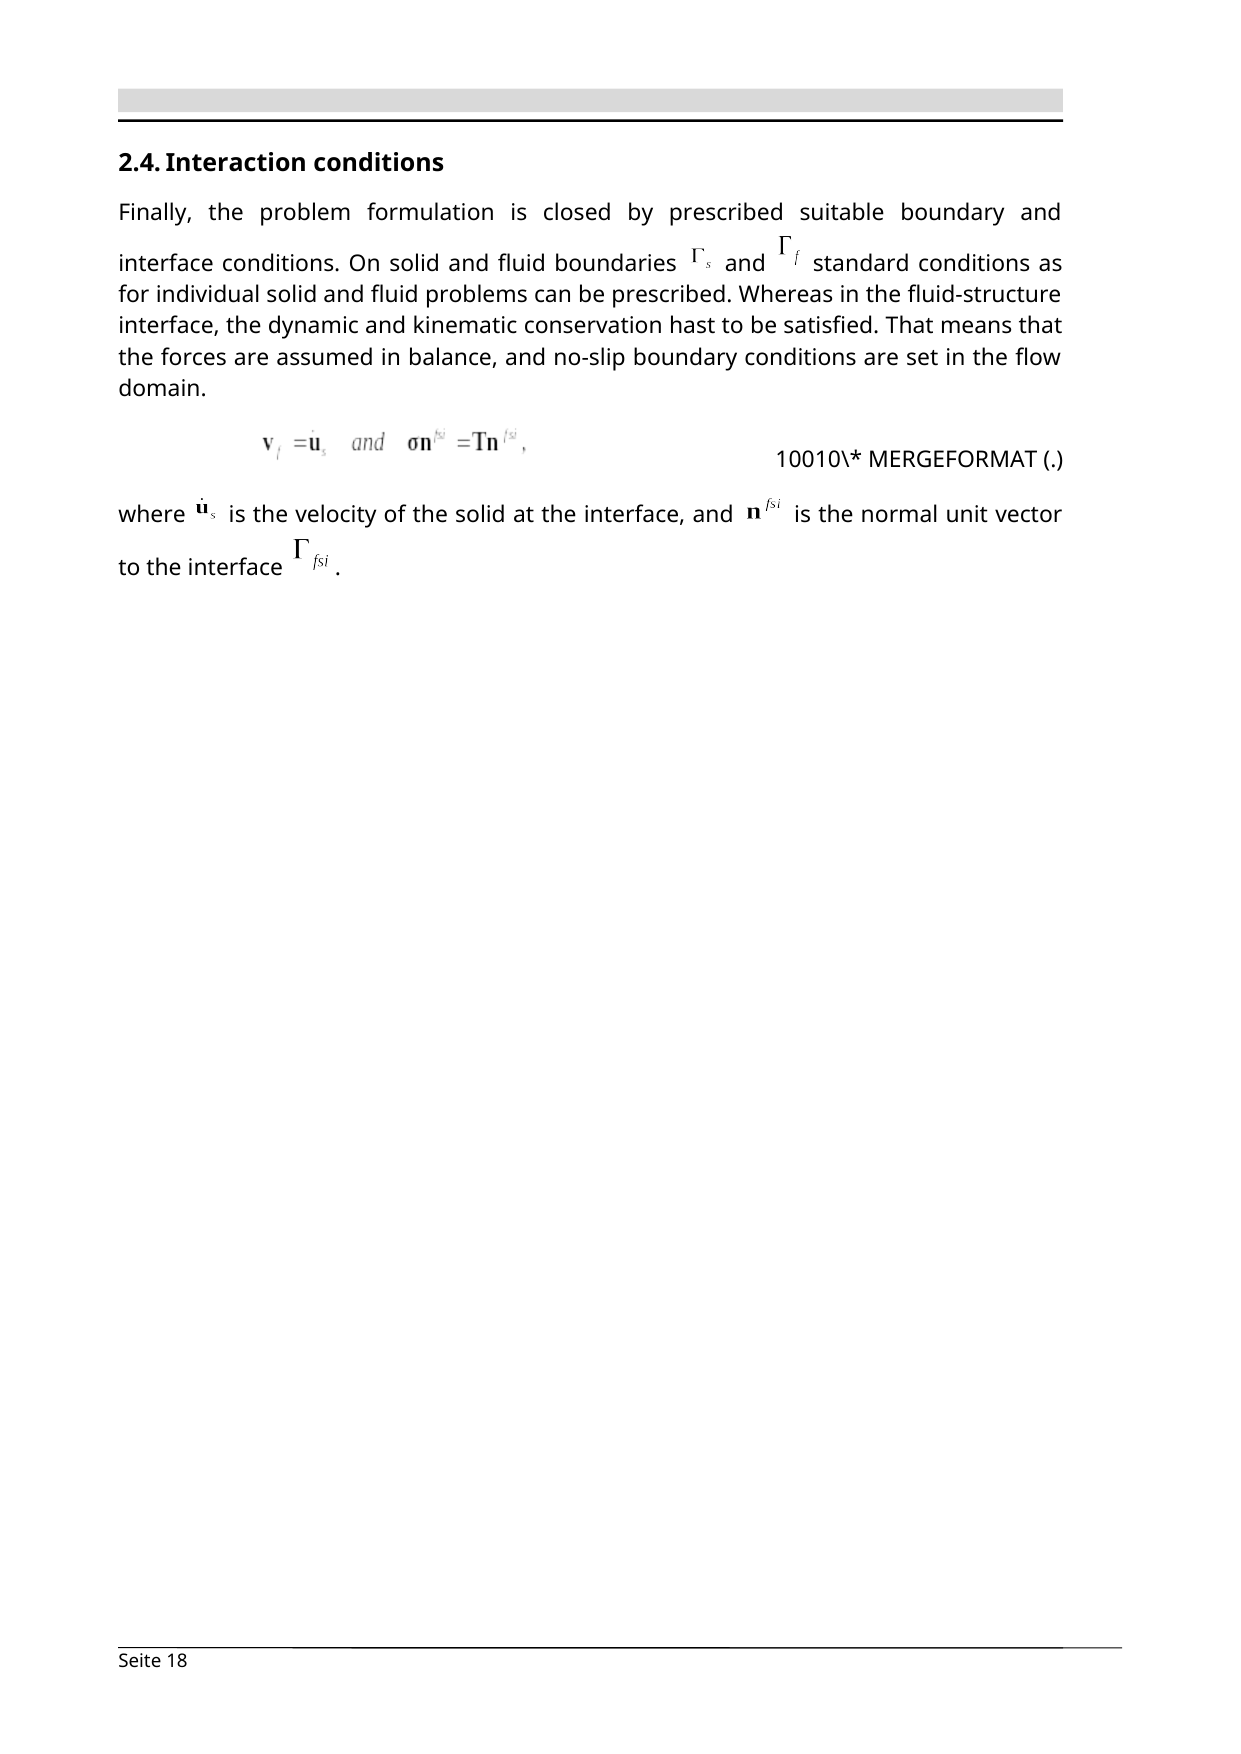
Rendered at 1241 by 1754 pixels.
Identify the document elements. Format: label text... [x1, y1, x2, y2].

subtitle Interaction conditions [118, 148, 1063, 177]
text Finally, the problem formulation is closed by prescribed suitable boundary and interface conditions. On solid and fluid boundaries and standard conditions as for individual solid and fluid problems can be prescribed. Whereas in the fluid-structure interface, the dynamic and kinematic conservation hast to be satisfied. That means that the forces are assumed in balance, and no-slip boundary conditions are set in the flow domain. [118, 196, 1063, 403]
text where is the velocity of the solid at the interface, and is the normal unit vector to the interface . [118, 493, 1063, 582]
